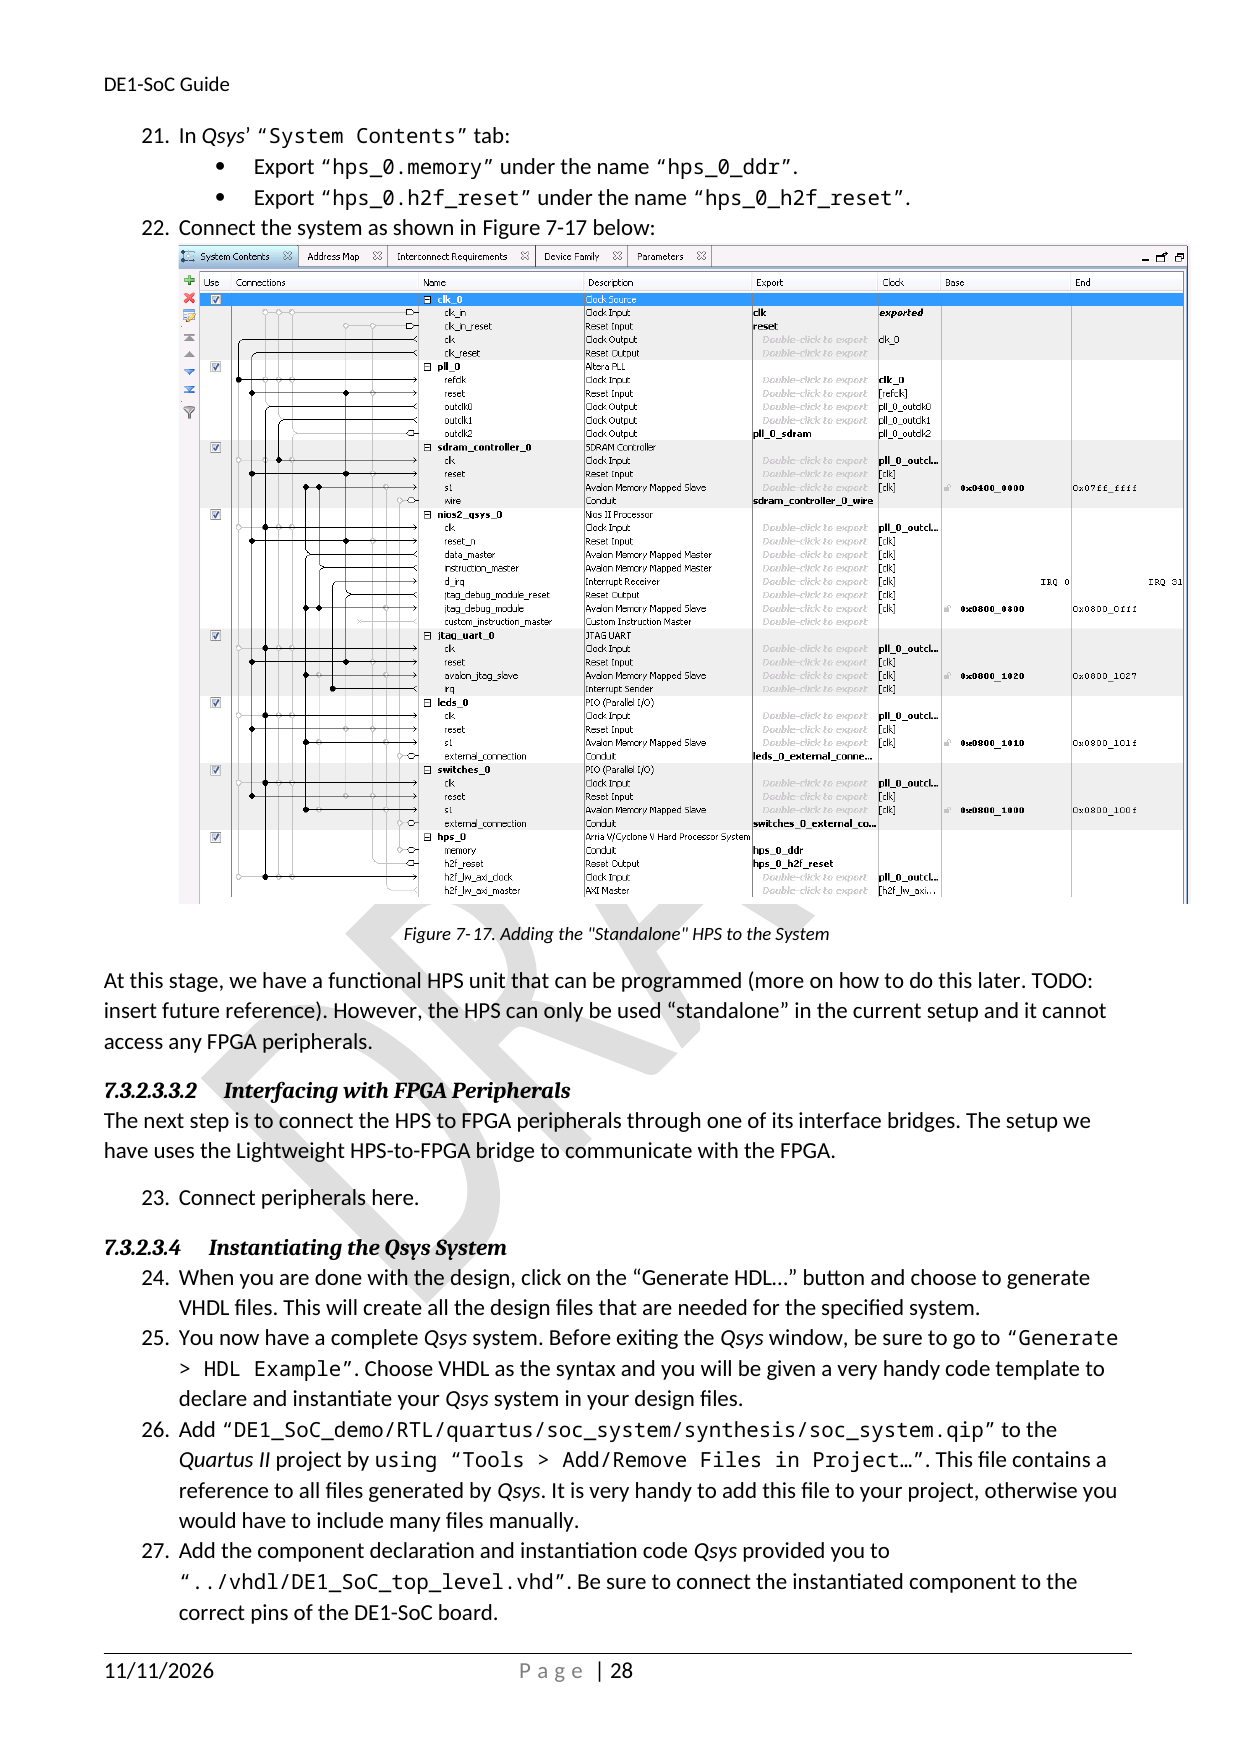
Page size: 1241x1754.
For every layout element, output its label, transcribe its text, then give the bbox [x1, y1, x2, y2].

picture [178, 243, 1191, 904]
list Export “hps_0.memory” under the name “hps_0_ddr”. [216, 152, 1132, 181]
list In Qsys’ “System Contents” tab: [141, 122, 1132, 150]
list Add the component declaration and instantiation code Qsys provided you to “../vhdl/DE1_SoC_top_level.vhd”. Be sure to connect the instantiated component to the correct pins of the DE1-SoC board. [141, 1536, 1132, 1626]
list Add “DE1_SoC_demo/RTL/quartus/soc_system/synthesis/soc_system.qip” to the Quartus II project by using “Tools > Add/Remove Files in Project…”. This file contains a reference to all files generated by Qsys. It is very handy to add this file to your project, otherwise you would have to include many files manually. [141, 1415, 1132, 1534]
text At this stage, we have a functional HPS unit that can be programmed (more on how to do this later. TODO: insert future reference). However, the HPS can only be used “standalone” in the current setup and it cannot access any FPGA peripherals. [103, 966, 1132, 1055]
list When you are done with the design, click on the “Generate HDL…” button and choose to generate VHDL files. This will create all the design files that are needed for the specified system. [141, 1263, 1132, 1321]
list You now have a complete Qsys system. Before exiting the Qsys window, be sure to go to “Generate > HDL Example”. Choose VHDL as the syntax and you will be given a very handy code template to declare and instantiate your Qsys system in your design files. [141, 1323, 1132, 1412]
list Connect peripherals here. [141, 1183, 1132, 1211]
text The next step is to connect the HPS to FPGA peripherals through one of its interface bridges. The setup we have uses the Lightweight HPS-to-FPGA bridge to communicate with the FPGA. [103, 1106, 1132, 1164]
subtitle Interfacing with FPGA Peripherals [103, 1078, 1132, 1104]
subtitle Instantiating the Qsys System [103, 1234, 1132, 1261]
list Export “hps_0.h2f_reset” under the name “hps_0_h2f_reset”. [216, 183, 1132, 211]
